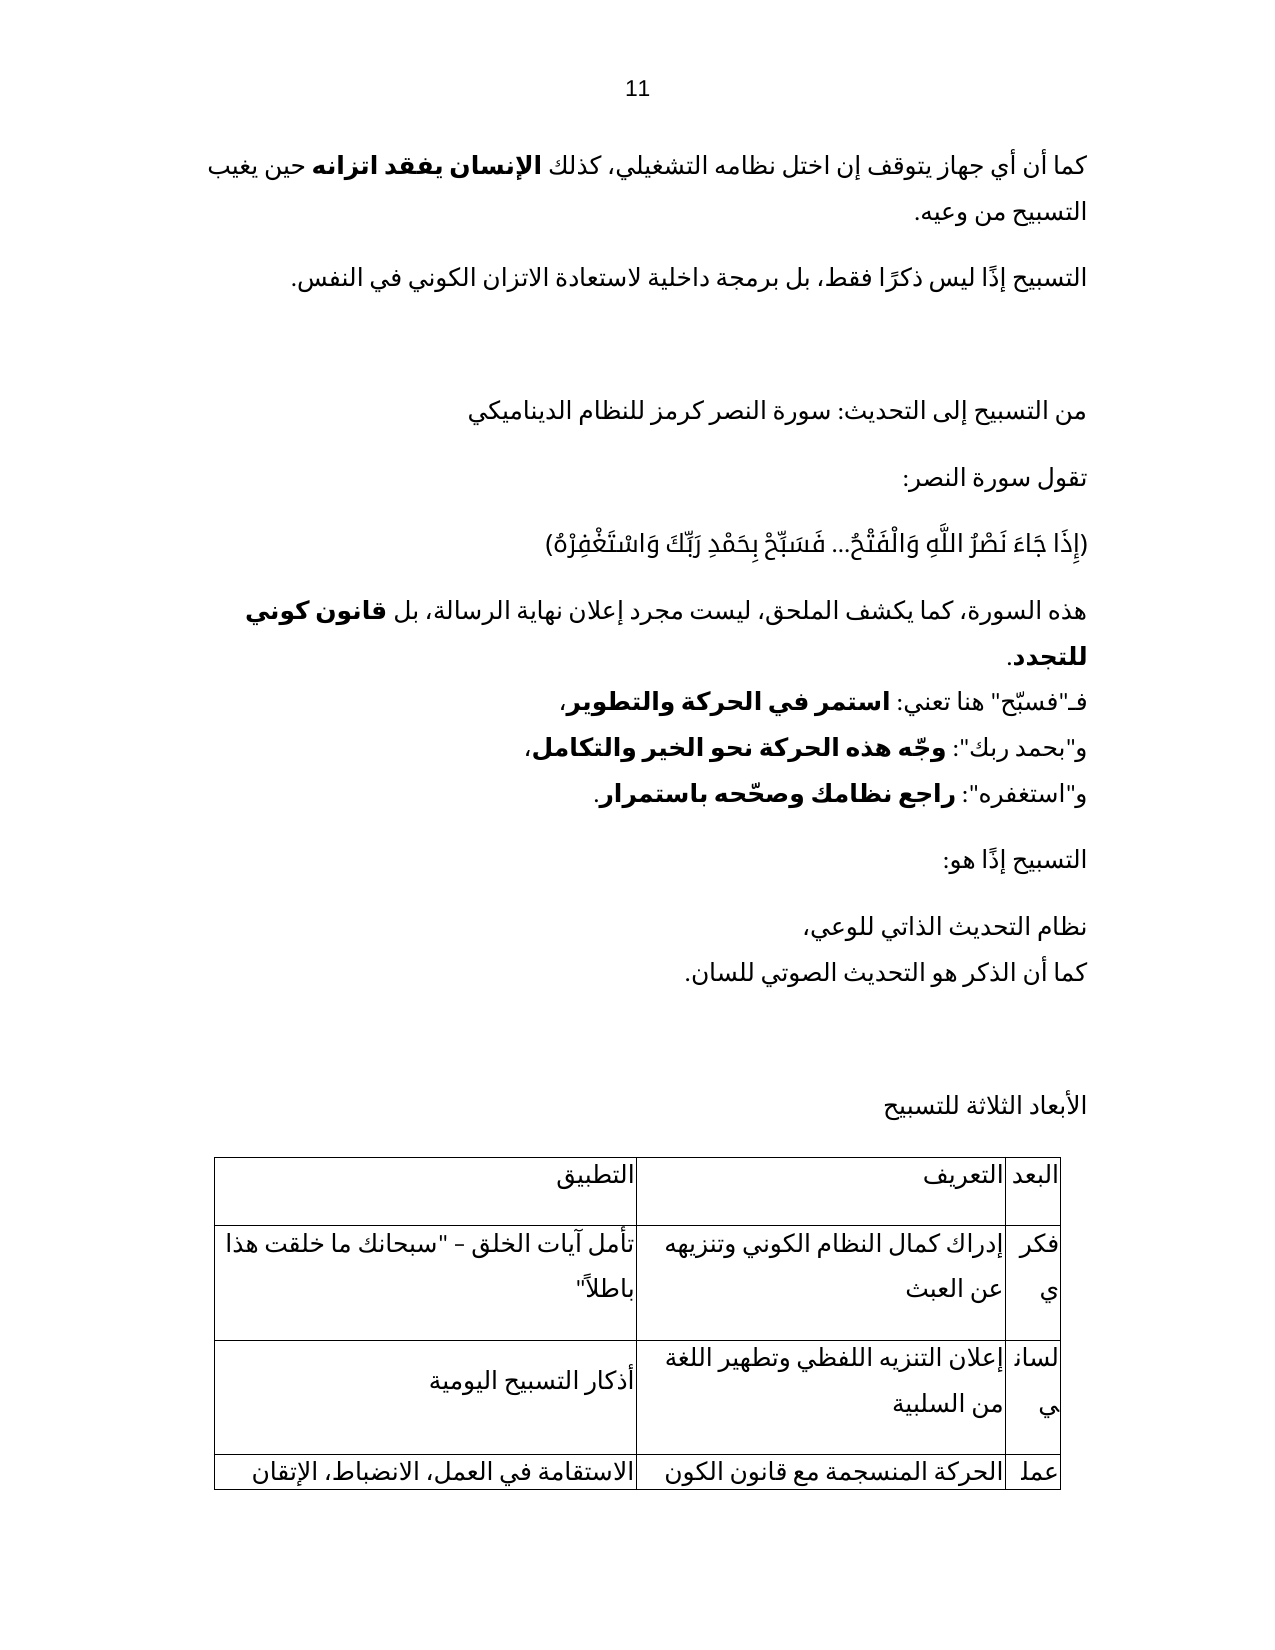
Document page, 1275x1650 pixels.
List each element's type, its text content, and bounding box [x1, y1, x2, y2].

table_cell فكري [1006, 1226, 1060, 1339]
table_cell إعلان التنزيه اللفظي وتطهير اللغة من السلبية [637, 1341, 1005, 1454]
text ﴿إِذَا جَاءَ نَصْرُ اللَّهِ وَالْفَتْحُ... فَسَبِّحْ بِحَمْدِ رَبِّكَ وَاسْتَغْفِرْهُ﴾ [187, 528, 1087, 559]
table_cell الحركة المنسجمة مع قانون الكون [637, 1455, 1005, 1489]
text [187, 150, 1087, 226]
text هذه السورة، كما يكشف الملحق، ليست مجرد إعلان نهاية الرسالة، بل قانون كوني للتجدد. فـ"فسبّح" هنا تعني: استمر في الحركة والتطوير، و"بحمد ربك": وجّه هذه الحركة نحو الخير والتكامل، و"استغفره": راجع نظامك وصحّحه باستمرار. [187, 595, 1087, 808]
table_cell عملي [1006, 1455, 1060, 1489]
table_cell لساني [1006, 1341, 1060, 1454]
table_header التعريف [637, 1158, 1005, 1225]
table_cell الاستقامة في العمل، الانضباط، الإتقان [215, 1455, 636, 1489]
text نظام التحديث الذاتي للوعي، كما أن الذكر هو التحديث الصوتي للسان. [187, 911, 1087, 987]
table_cell إدراك كمال النظام الكوني وتنزيهه عن العبث [637, 1226, 1005, 1339]
text من التسبيح إلى التحديث: سورة النصر كرمز للنظام الديناميكي [187, 395, 1087, 426]
table_header البعد [1006, 1158, 1060, 1225]
table_cell تأمل آيات الخلق – "سبحانك ما خلقت هذا باطلاً" [215, 1226, 636, 1339]
text التسبيح إذًا هو: [187, 844, 1087, 875]
text التسبيح إذًا ليس ذكرًا فقط، بل برمجة داخلية لاستعادة الاتزان الكوني في النفس. [187, 262, 1087, 293]
text تقول سورة النصر: [187, 462, 1087, 492]
text الأبعاد الثلاثة للتسبيح [187, 1090, 1087, 1121]
table_cell أذكار التسبيح اليومية [215, 1341, 636, 1454]
table_header التطبيق [215, 1158, 636, 1225]
